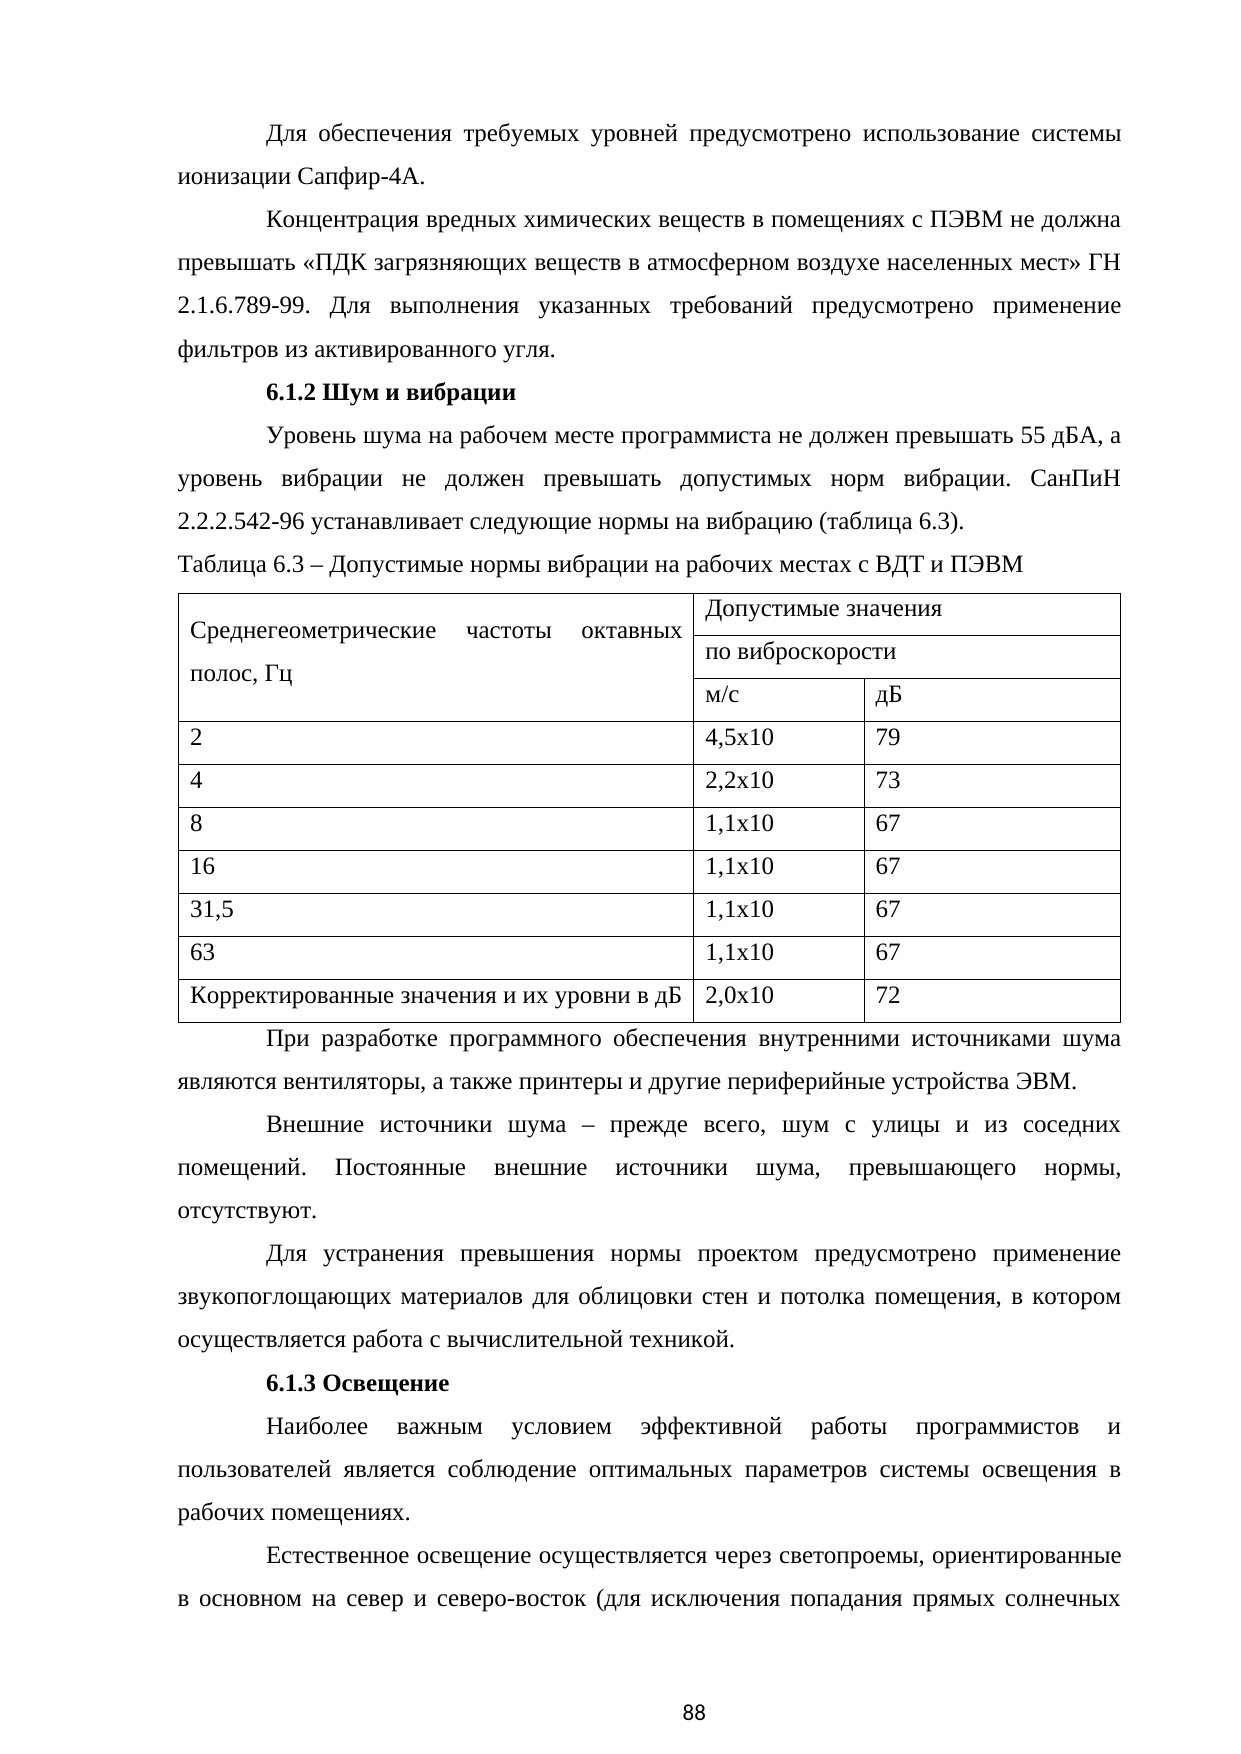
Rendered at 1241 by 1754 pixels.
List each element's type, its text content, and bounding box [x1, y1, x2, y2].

table_cell Корректированные значения и их уровни в дБ [179, 980, 693, 1022]
table_cell 2,2x10 [694, 765, 864, 807]
table_cell 1,1x10 [694, 894, 864, 936]
table_cell 4 [179, 765, 693, 807]
table_cell 67 [865, 894, 1120, 936]
table_header Среднегеометрические частоты октавных полос, Гц [179, 594, 693, 721]
table_cell 72 [865, 980, 1120, 1022]
text Таблица 6.3 ‒ Допустимые нормы вибрации на рабочих местах с ВДТ и ПЭВМ [177, 549, 1122, 578]
table_cell по виброскорости [694, 636, 1120, 678]
table_cell 67 [865, 808, 1120, 850]
table_cell 63 [179, 937, 693, 979]
text Для устранения превышения нормы проектом предусмотрено применение звукопоглощающих материалов для облицовки стен и потолка помещения, в котором осуществляется работа с вычислительной техникой. [177, 1238, 1122, 1353]
text Концентрация вредных химических веществ в помещениях с ПЭВМ не должна превышать «ПДК загрязняющих веществ в атмосферном воздухе населенных мест» ГН 2.1.6.789-99. Для выполнения указанных требований предусмотрено применение фильтров из активированного угля. [177, 204, 1122, 362]
text Внешние источники шума – прежде всего, шум с улицы и из соседних помещений. Постоянные внешние источники шума, превышающего нормы, отсутствуют. [177, 1109, 1122, 1224]
table_cell дБ [865, 679, 1120, 721]
list Освещение [266, 1368, 1122, 1396]
table_cell 67 [865, 937, 1120, 979]
table_cell 79 [865, 722, 1120, 764]
table_cell 73 [865, 765, 1120, 807]
text При разработке программного обеспечения внутренними источниками шума являются вентиляторы, а также принтеры и другие периферийные устройства ЭВМ. [177, 1023, 1122, 1094]
table_cell 1,1x10 [694, 937, 864, 979]
list Шум и вибрации [266, 377, 1122, 406]
table_cell 1,1x10 [694, 808, 864, 850]
table_cell 4,5x10 [694, 722, 864, 764]
text Для обеспечения требуемых уровней предусмотрено использование системы ионизации Сапфир-4А. [177, 118, 1122, 190]
table_cell 2,0x10 [694, 980, 864, 1022]
table_cell м/с [694, 679, 864, 721]
table_cell 2 [179, 722, 693, 764]
text Наиболее важным условием эффективной работы программистов и пользователей является соблюдение оптимальных параметров системы освещения в рабочих помещениях. [177, 1411, 1122, 1526]
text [177, 1540, 1122, 1612]
table_header Допустимые значения [694, 594, 1120, 635]
table_cell 67 [865, 851, 1120, 893]
table_cell 1,1x10 [694, 851, 864, 893]
table_cell 16 [179, 851, 693, 893]
text Уровень шума на рабочем месте программиста не должен превышать 55 дБА, а уровень вибрации не должен превышать допустимых норм вибрации. СанПиН 2.2.2.542-96 устанавливает следующие нормы на вибрацию (таблица 6.3). [177, 420, 1122, 535]
table_cell 31,5 [179, 894, 693, 936]
table_cell 8 [179, 808, 693, 850]
